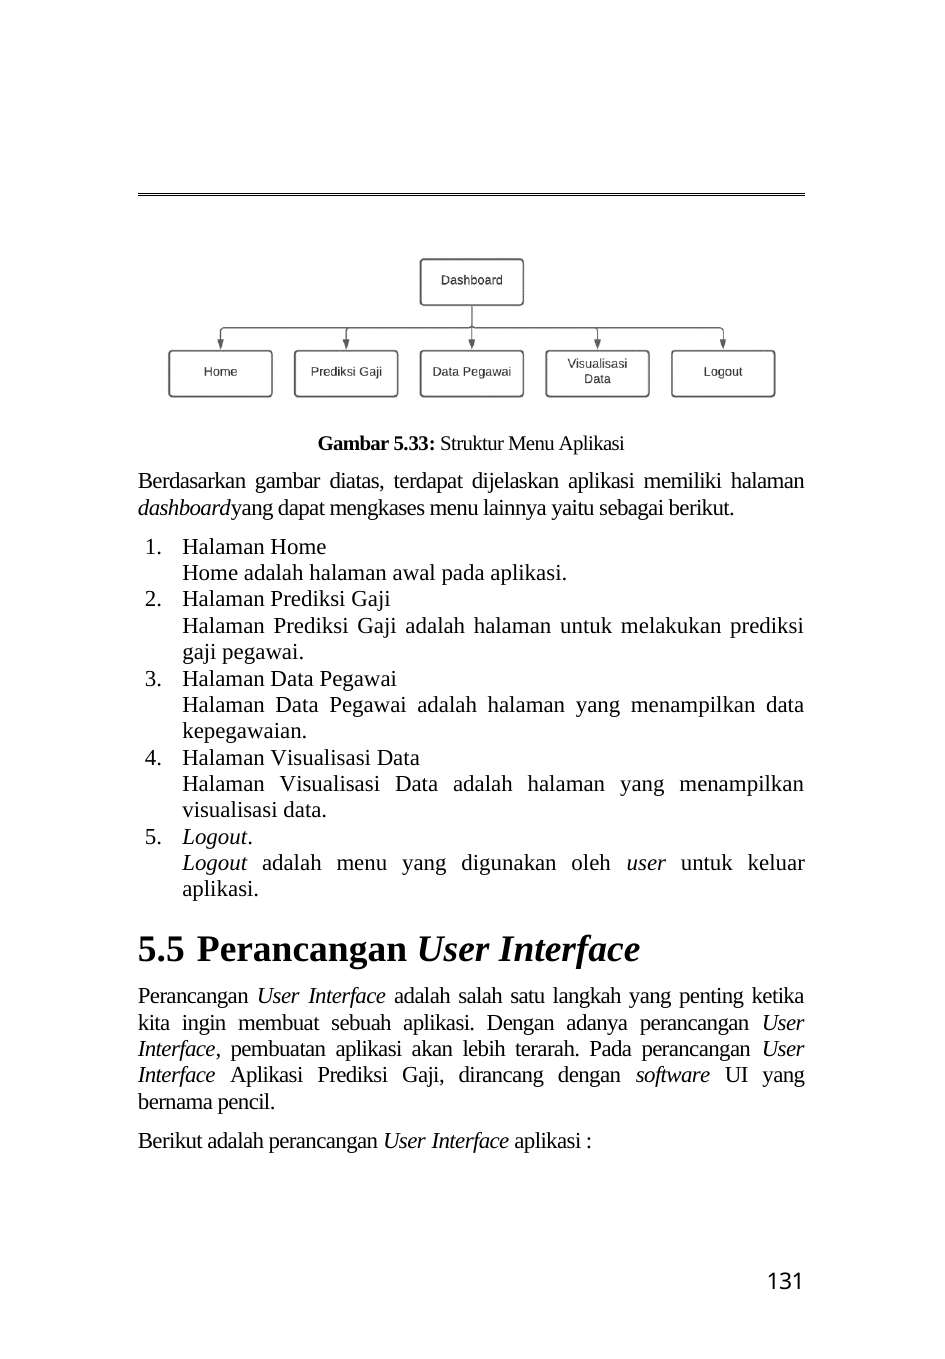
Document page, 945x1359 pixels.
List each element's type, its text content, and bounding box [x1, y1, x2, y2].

list Halaman Visualisasi Data [144, 744, 805, 770]
list Halaman Data Pegawai [144, 664, 805, 691]
list Logout adalah menu yang digunakan oleh user untuk keluar aplikasi. [182, 849, 805, 902]
list Halaman Home [144, 533, 805, 559]
subtitle Perancangan User Interface [138, 927, 805, 970]
text Berikut adalah perancangan User Interface aplikasi : [138, 1127, 805, 1153]
text Perancangan User Interface adalah salah satu langkah yang penting ketika kita ingin membuat sebuah aplikasi. Dengan adanya perancangan User Interface, pembuatan aplikasi akan lebih terarah. Pada perancangan User Interface Aplikasi Prediksi Gaji, dirancang dengan software UI yang bernama pencil. [138, 982, 805, 1114]
text Berdasarkan gambar diatas, terdapat dijelaskan aplikasi memiliki halaman dashboardyang dapat mengkases menu lainnya yaitu sebagai berikut. [138, 468, 805, 520]
picture [146, 236, 797, 419]
text Gambar 5.33: Struktur Menu Aplikasi [138, 431, 805, 455]
list Halaman Prediksi Gaji adalah halaman untuk melakukan prediksi gaji pegawai. [182, 612, 805, 664]
list Logout. [144, 823, 805, 849]
list Halaman Data Pegawai adalah halaman yang menampilkan data kepegawaian. [182, 691, 805, 744]
list Home adalah halaman awal pada aplikasi. [182, 559, 805, 586]
list Halaman Visualisasi Data adalah halaman yang menampilkan visualisasi data. [182, 770, 805, 823]
list Halaman Prediksi Gaji [144, 586, 805, 612]
